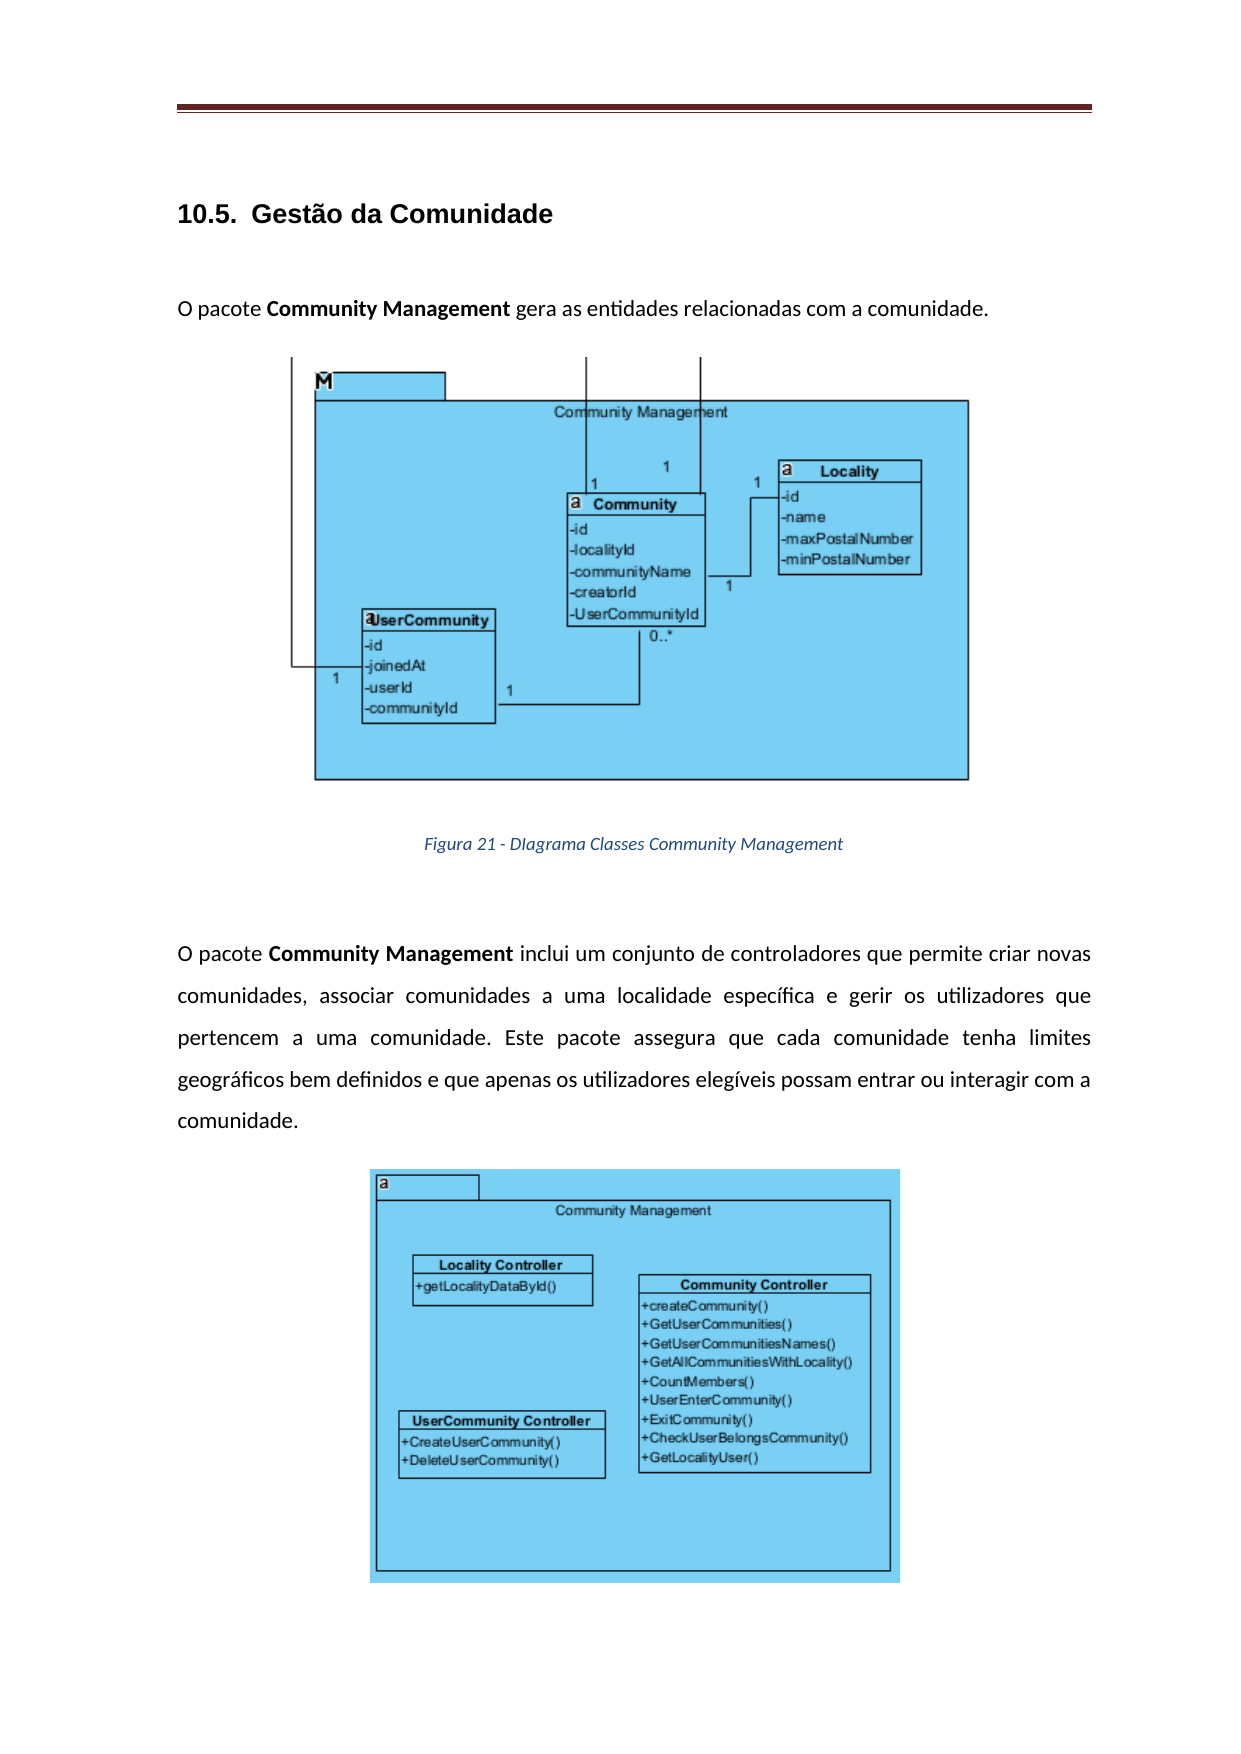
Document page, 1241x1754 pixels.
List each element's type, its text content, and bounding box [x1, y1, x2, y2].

picture [274, 357, 995, 798]
picture [369, 1169, 901, 1583]
subtitle Gestão da Comunidade [178, 198, 1092, 229]
text O pacote Community Management gera as entidades relacionadas com a comunidade. [177, 294, 1092, 323]
text O pacote Community Management inclui um conjunto de controladores que permite criar novas comunidades, associar comunidades a uma localidade específica e gerir os utilizadores que pertencem a uma comunidade. Este pacote assegura que cada comunidade tenha limites geográficos bem definidos e que apenas os utilizadores elegíveis possam entrar ou interagir com a comunidade. [177, 939, 1092, 1135]
text Figura 21 - DIagrama Classes Community Management [177, 832, 1092, 855]
